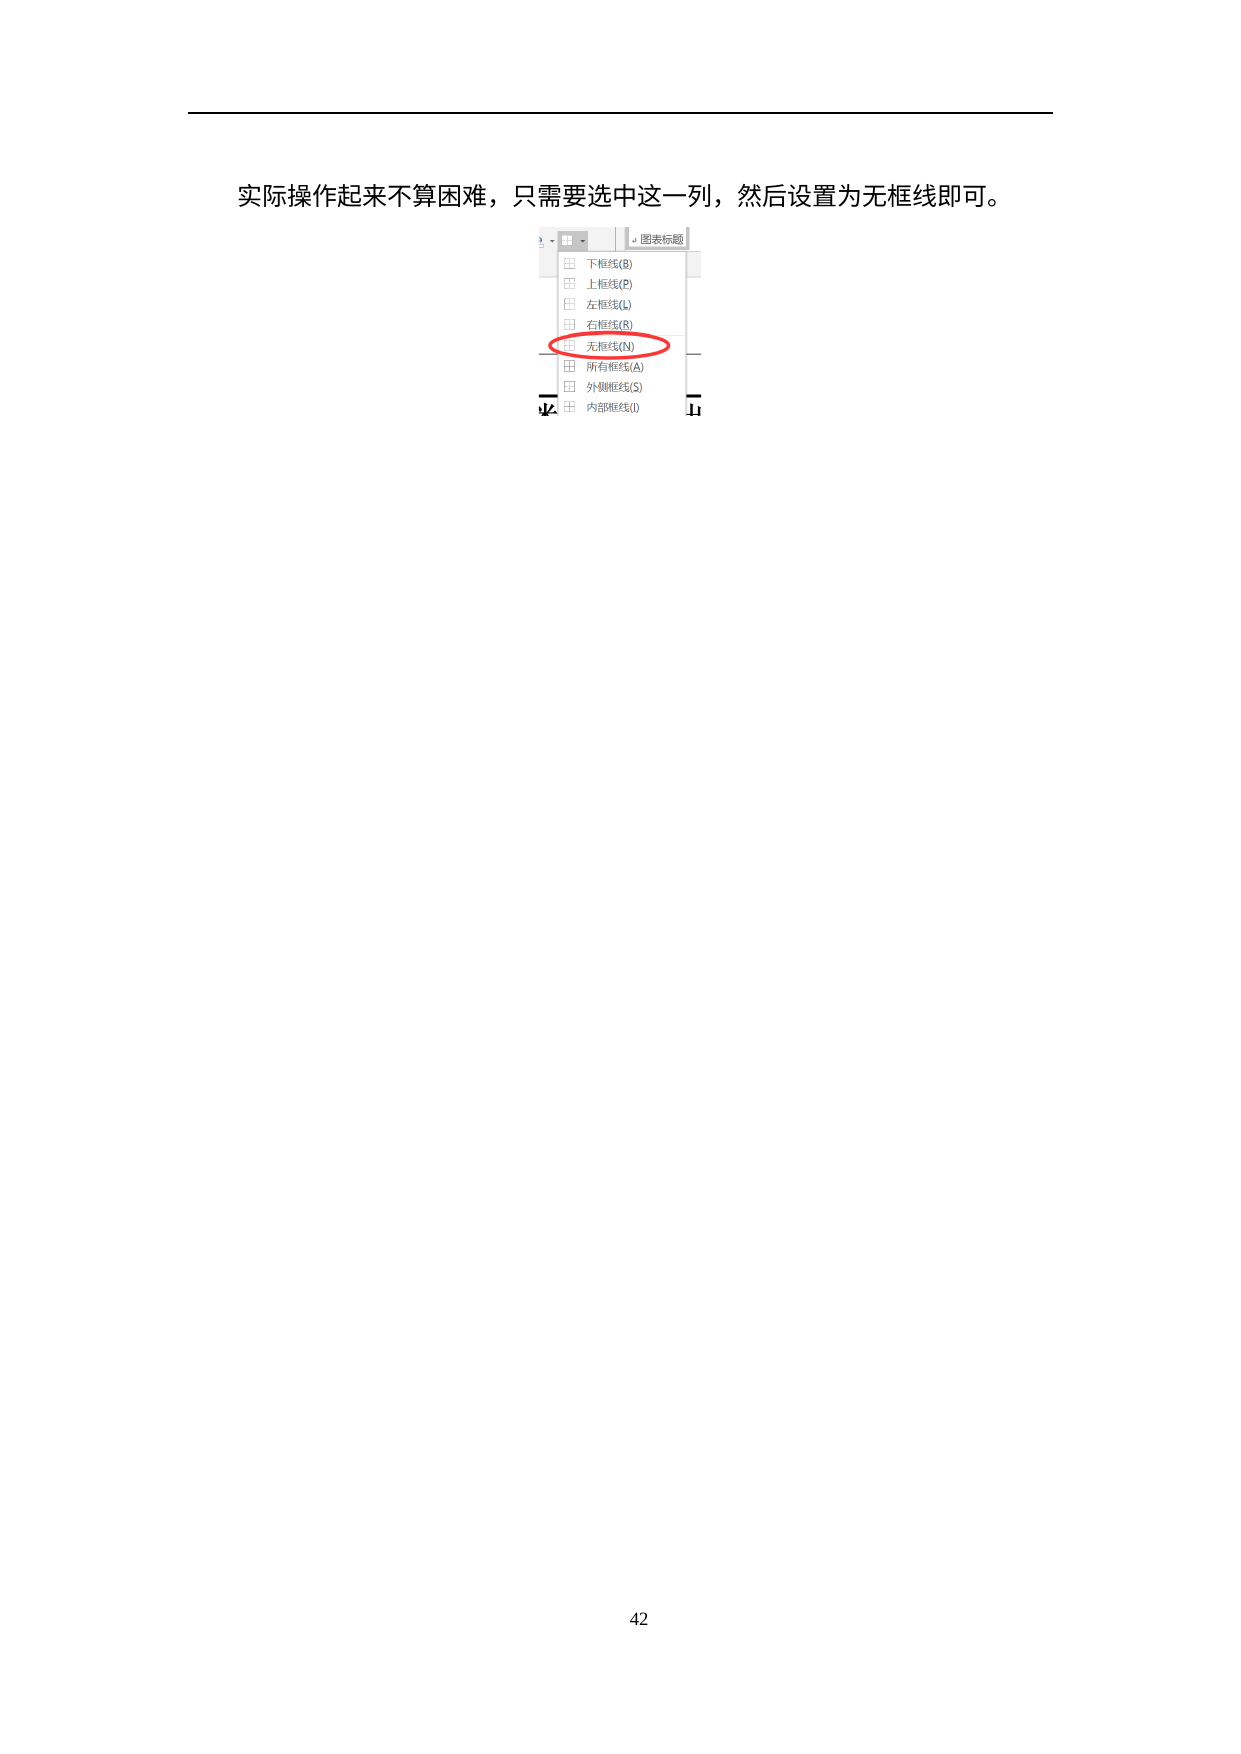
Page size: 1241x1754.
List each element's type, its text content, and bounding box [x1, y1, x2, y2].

picture [538, 227, 702, 416]
text 实际操作起来不算困难，只需要选中这一列，然后设置为无框线即可。 [187, 162, 1053, 227]
